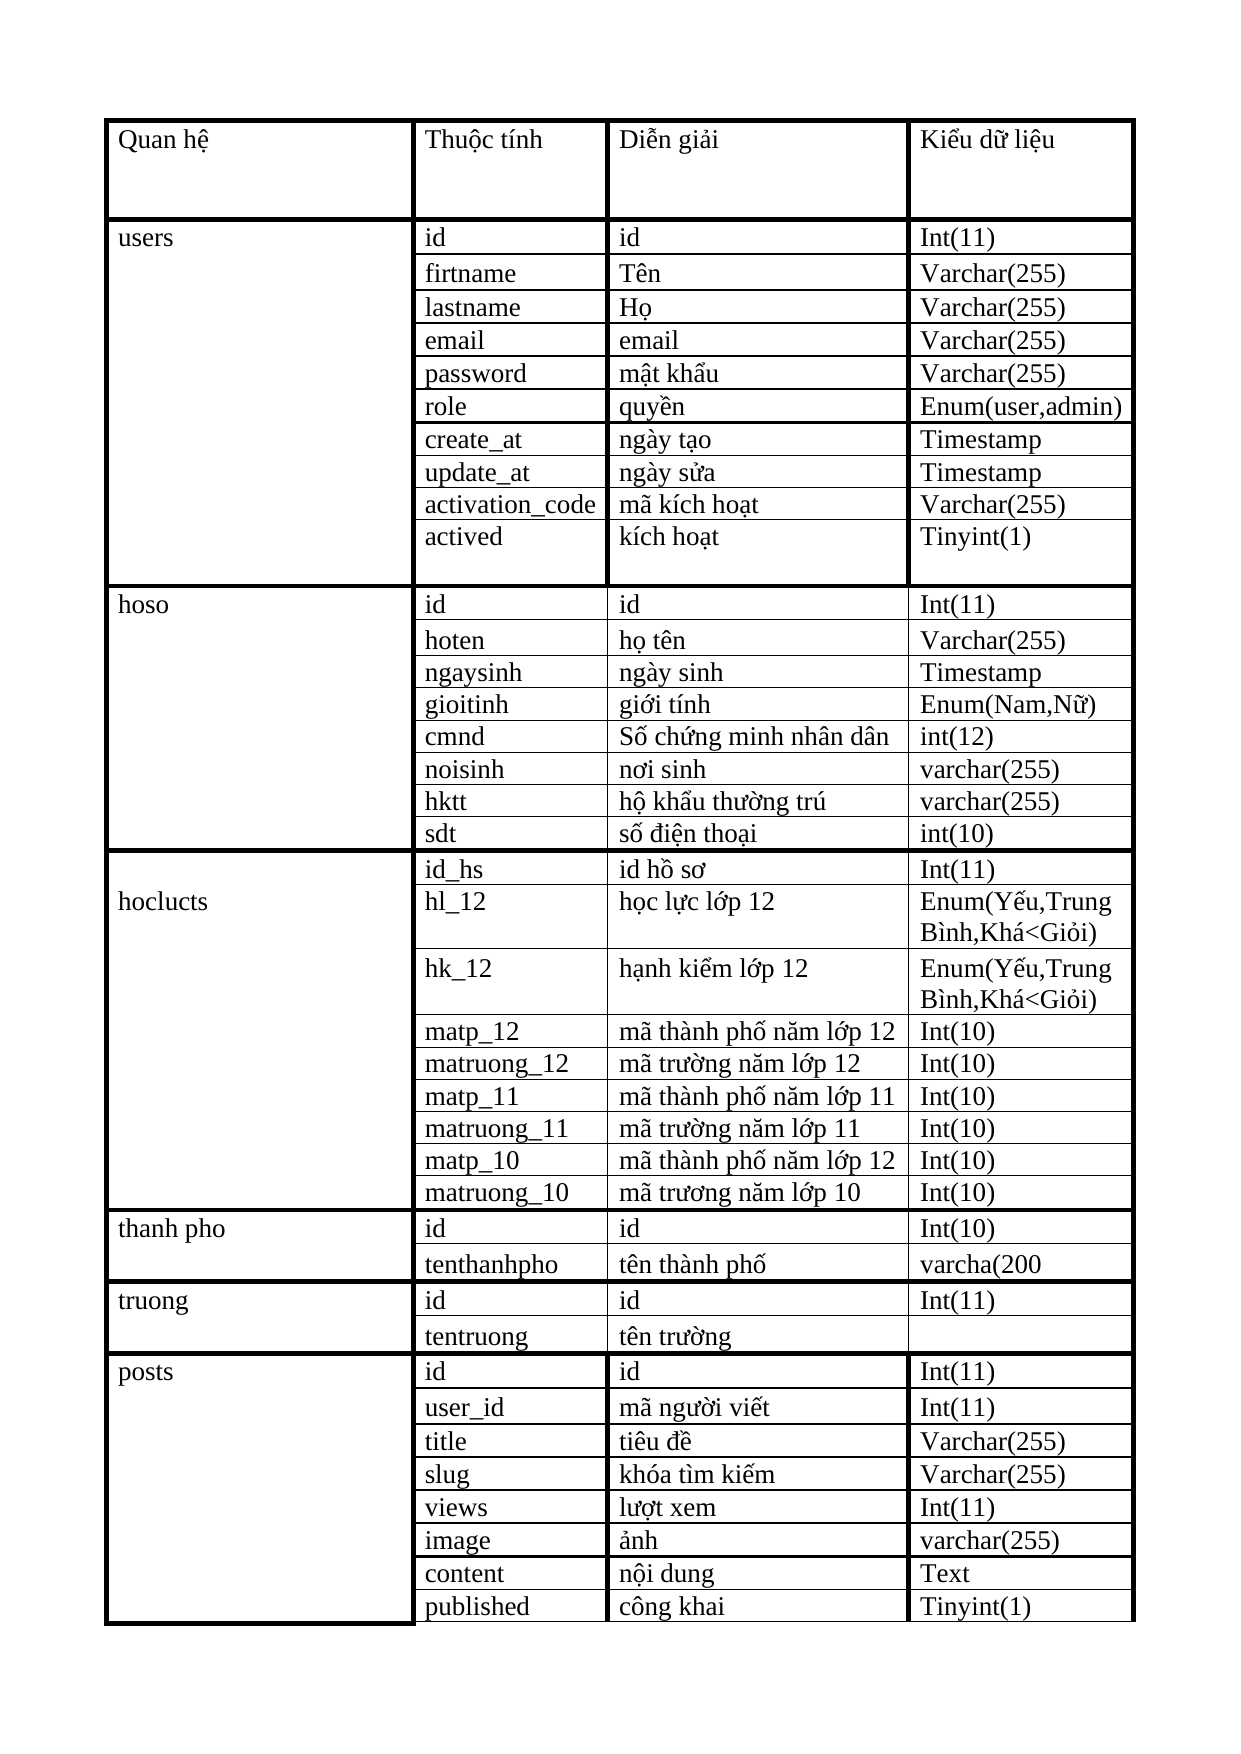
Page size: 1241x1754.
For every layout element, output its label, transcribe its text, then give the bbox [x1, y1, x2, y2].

table_cell int(12) [909, 721, 1131, 752]
table_cell hk_12 [416, 949, 607, 1014]
table_cell [909, 1316, 1131, 1351]
table_cell varchar(255) [909, 785, 1131, 816]
table_cell gioitinh [416, 688, 607, 719]
table_cell lastname [416, 291, 605, 322]
table_cell Tinyint(1) [911, 1590, 1131, 1621]
table_cell học lực lớp 12 [608, 885, 908, 947]
table_cell ảnh [610, 1524, 906, 1555]
table_cell slug [416, 1458, 605, 1489]
table_cell tenthanhpho [416, 1244, 607, 1279]
table_cell tên trường [608, 1316, 908, 1351]
table_cell matruong_11 [416, 1112, 607, 1143]
table_cell Enum(Yếu,Trung Bình,Khá<Giỏi) [909, 885, 1131, 947]
table_cell mã trương năm lớp 10 [608, 1176, 908, 1207]
table_header Diễn giải [610, 123, 906, 217]
table_cell Varchar(255) [911, 1425, 1131, 1456]
table_cell Varchar(255) [911, 324, 1131, 355]
table_cell mã kích hoạt [610, 488, 906, 519]
table_cell Varchar(255) [909, 620, 1131, 655]
table_cell varchar(255) [909, 753, 1131, 784]
table_cell update_at [416, 456, 605, 487]
table_cell Int(10) [909, 1080, 1131, 1111]
table_cell hạnh kiểm lớp 12 [608, 949, 908, 1014]
table_cell Varchar(255) [911, 357, 1131, 388]
table_cell matruong_10 [416, 1176, 607, 1207]
table_cell Timestamp [911, 456, 1131, 487]
table_cell Int(11) [911, 1389, 1131, 1422]
table_cell Int(11) [911, 1491, 1131, 1522]
table_cell varchar(255) [911, 1524, 1131, 1555]
table_cell công khai [610, 1590, 906, 1621]
table_cell ngày sửa [610, 456, 906, 487]
table_cell id [608, 1284, 908, 1315]
table_cell lượt xem [610, 1491, 906, 1522]
table_cell Timestamp [909, 656, 1131, 687]
table_cell Int(11) [911, 222, 1131, 253]
table_cell user_id [416, 1389, 605, 1422]
table_cell Int(10) [909, 1176, 1131, 1207]
table_cell content [416, 1558, 605, 1589]
table_cell Timestamp [911, 424, 1131, 455]
table_cell noisinh [416, 753, 607, 784]
table_cell mật khẩu [610, 357, 906, 388]
table_cell Enum(Nam,Nữ) [909, 688, 1131, 719]
table_cell Tên [610, 255, 906, 288]
table_cell id [610, 222, 906, 253]
table_cell Int(10) [909, 1015, 1131, 1047]
table_cell Enum(Yếu,Trung Bình,Khá<Giỏi) [909, 949, 1131, 1014]
table_cell int(10) [909, 817, 1131, 848]
table_cell Int(10) [909, 1112, 1131, 1143]
table_cell id [610, 1356, 906, 1387]
table_cell id [416, 588, 607, 619]
table_cell ngày tạo [610, 424, 906, 455]
table_cell họ tên [608, 620, 908, 655]
table_cell tiêu đề [610, 1425, 906, 1456]
table_cell password [416, 357, 605, 388]
table_cell Text [911, 1558, 1131, 1589]
table_cell hoten [416, 620, 607, 655]
table_cell matruong_12 [416, 1048, 607, 1079]
table_cell tentruong [416, 1316, 607, 1351]
table_cell tên thành phố [608, 1244, 908, 1279]
table_cell [911, 551, 1131, 583]
table_cell title [416, 1425, 605, 1456]
table_cell cmnd [416, 721, 607, 752]
table_cell firtname [416, 255, 605, 288]
table_cell Int(10) [909, 1048, 1131, 1079]
table_cell id [416, 1284, 607, 1315]
table_cell id_hs [416, 853, 607, 884]
table_cell email [416, 324, 605, 355]
table_cell mã thành phố năm lớp 12 [608, 1144, 908, 1175]
table_cell varcha(200 [909, 1244, 1131, 1279]
table_header Thuộc tính [416, 123, 605, 217]
table_cell image [416, 1524, 605, 1555]
table_cell matp_12 [416, 1015, 607, 1047]
table_cell role [416, 390, 605, 421]
table_cell [109, 853, 411, 884]
table_cell hktt [416, 785, 607, 816]
table_cell id [608, 588, 908, 619]
table_cell Int(11) [909, 853, 1131, 884]
table_cell id [416, 222, 605, 253]
table_cell Varchar(255) [911, 1458, 1131, 1489]
table_header Kiểu dữ liệu [911, 123, 1131, 217]
table_cell mã người viết [610, 1389, 906, 1422]
table_cell id [416, 1212, 607, 1243]
table_cell views [416, 1491, 605, 1522]
table_cell hl_12 [416, 885, 607, 947]
table_cell Varchar(255) [911, 291, 1131, 322]
table_cell truong [109, 1284, 411, 1351]
table_cell mã thành phố năm lớp 11 [608, 1080, 908, 1111]
table_cell mã trường năm lớp 12 [608, 1048, 908, 1079]
table_cell matp_11 [416, 1080, 607, 1111]
table_cell mã thành phố năm lớp 12 [608, 1015, 908, 1047]
table_cell actived [416, 520, 605, 551]
table_cell kích hoạt [610, 520, 906, 551]
table_cell email [610, 324, 906, 355]
table_cell Enum(user,admin) [911, 390, 1131, 421]
table_header Quan hệ [109, 123, 411, 217]
table_cell quyền [610, 390, 906, 421]
table_cell id hồ sơ [608, 853, 908, 884]
table_cell Số chứng minh nhân dân [608, 721, 908, 752]
table_cell activation_code [416, 488, 605, 519]
table_cell Varchar(255) [911, 255, 1131, 288]
table_cell khóa tìm kiếm [610, 1458, 906, 1489]
table_cell [416, 551, 605, 583]
table_cell Tinyint(1) [911, 520, 1131, 551]
table_cell hoso [109, 588, 411, 848]
table_cell id [608, 1212, 908, 1243]
table_cell Họ [610, 291, 906, 322]
table_cell hoclucts [109, 884, 411, 1207]
table_cell id [416, 1356, 605, 1387]
table_cell ngày sinh [608, 656, 908, 687]
table_cell thanh pho [109, 1212, 411, 1279]
table_cell hộ khẩu thường trú [608, 785, 908, 816]
table_cell mã trường năm lớp 11 [608, 1112, 908, 1143]
table_cell [610, 551, 906, 583]
table_cell create_at [416, 424, 605, 455]
table_cell users [109, 222, 411, 583]
table_cell Int(11) [909, 1284, 1131, 1315]
table_cell sdt [416, 817, 607, 848]
table_cell nội dung [610, 1558, 906, 1589]
table_cell published [416, 1590, 605, 1621]
table_cell giới tính [608, 688, 908, 719]
table_cell Varchar(255) [911, 488, 1131, 519]
table_cell nơi sinh [608, 753, 908, 784]
table_cell Int(11) [909, 588, 1131, 619]
table_cell Int(11) [911, 1356, 1131, 1387]
table_cell Int(10) [909, 1212, 1131, 1243]
table_cell matp_10 [416, 1144, 607, 1175]
table_cell Int(10) [909, 1144, 1131, 1175]
table_cell ngaysinh [416, 656, 607, 687]
table_cell posts [109, 1356, 411, 1621]
table_cell số điện thoại [608, 817, 908, 848]
